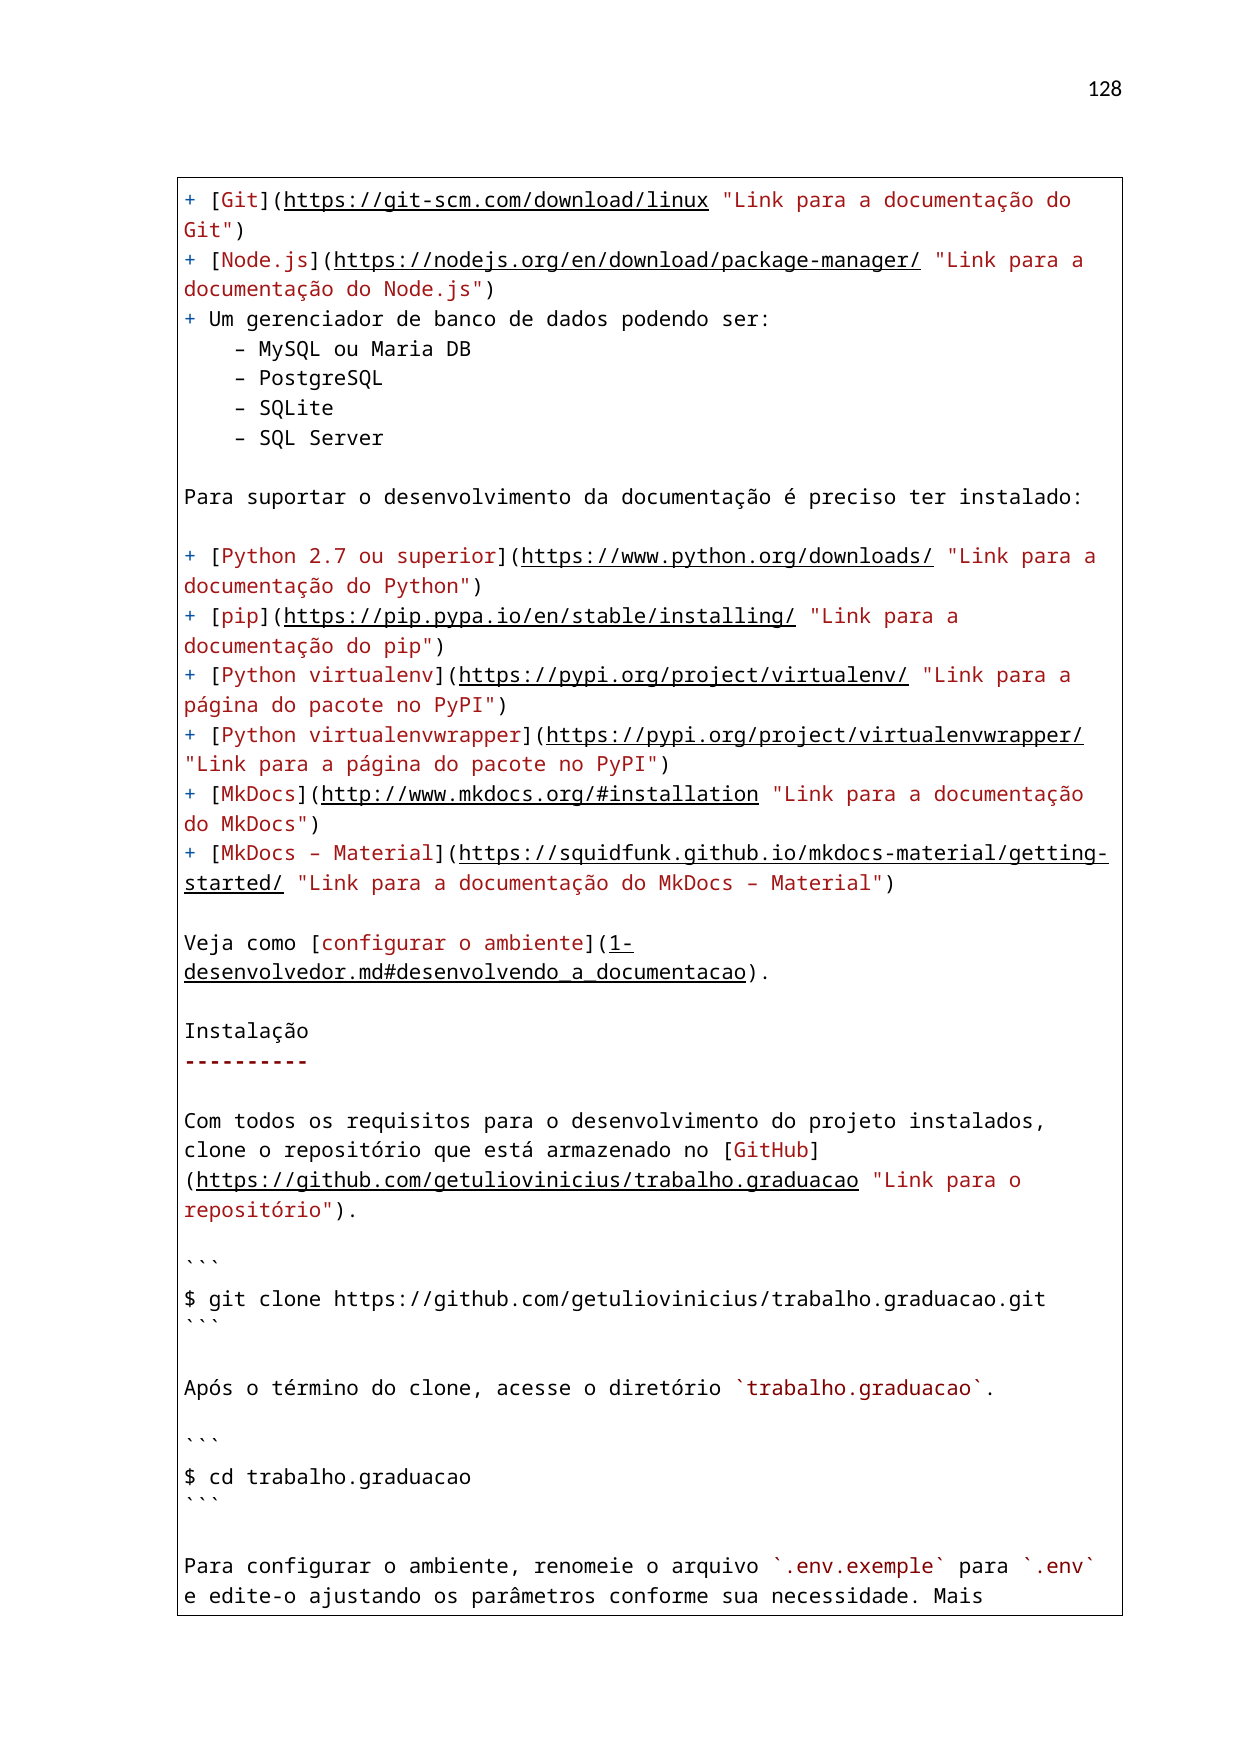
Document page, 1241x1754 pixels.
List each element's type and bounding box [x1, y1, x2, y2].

table_cell [178, 178, 1122, 1615]
